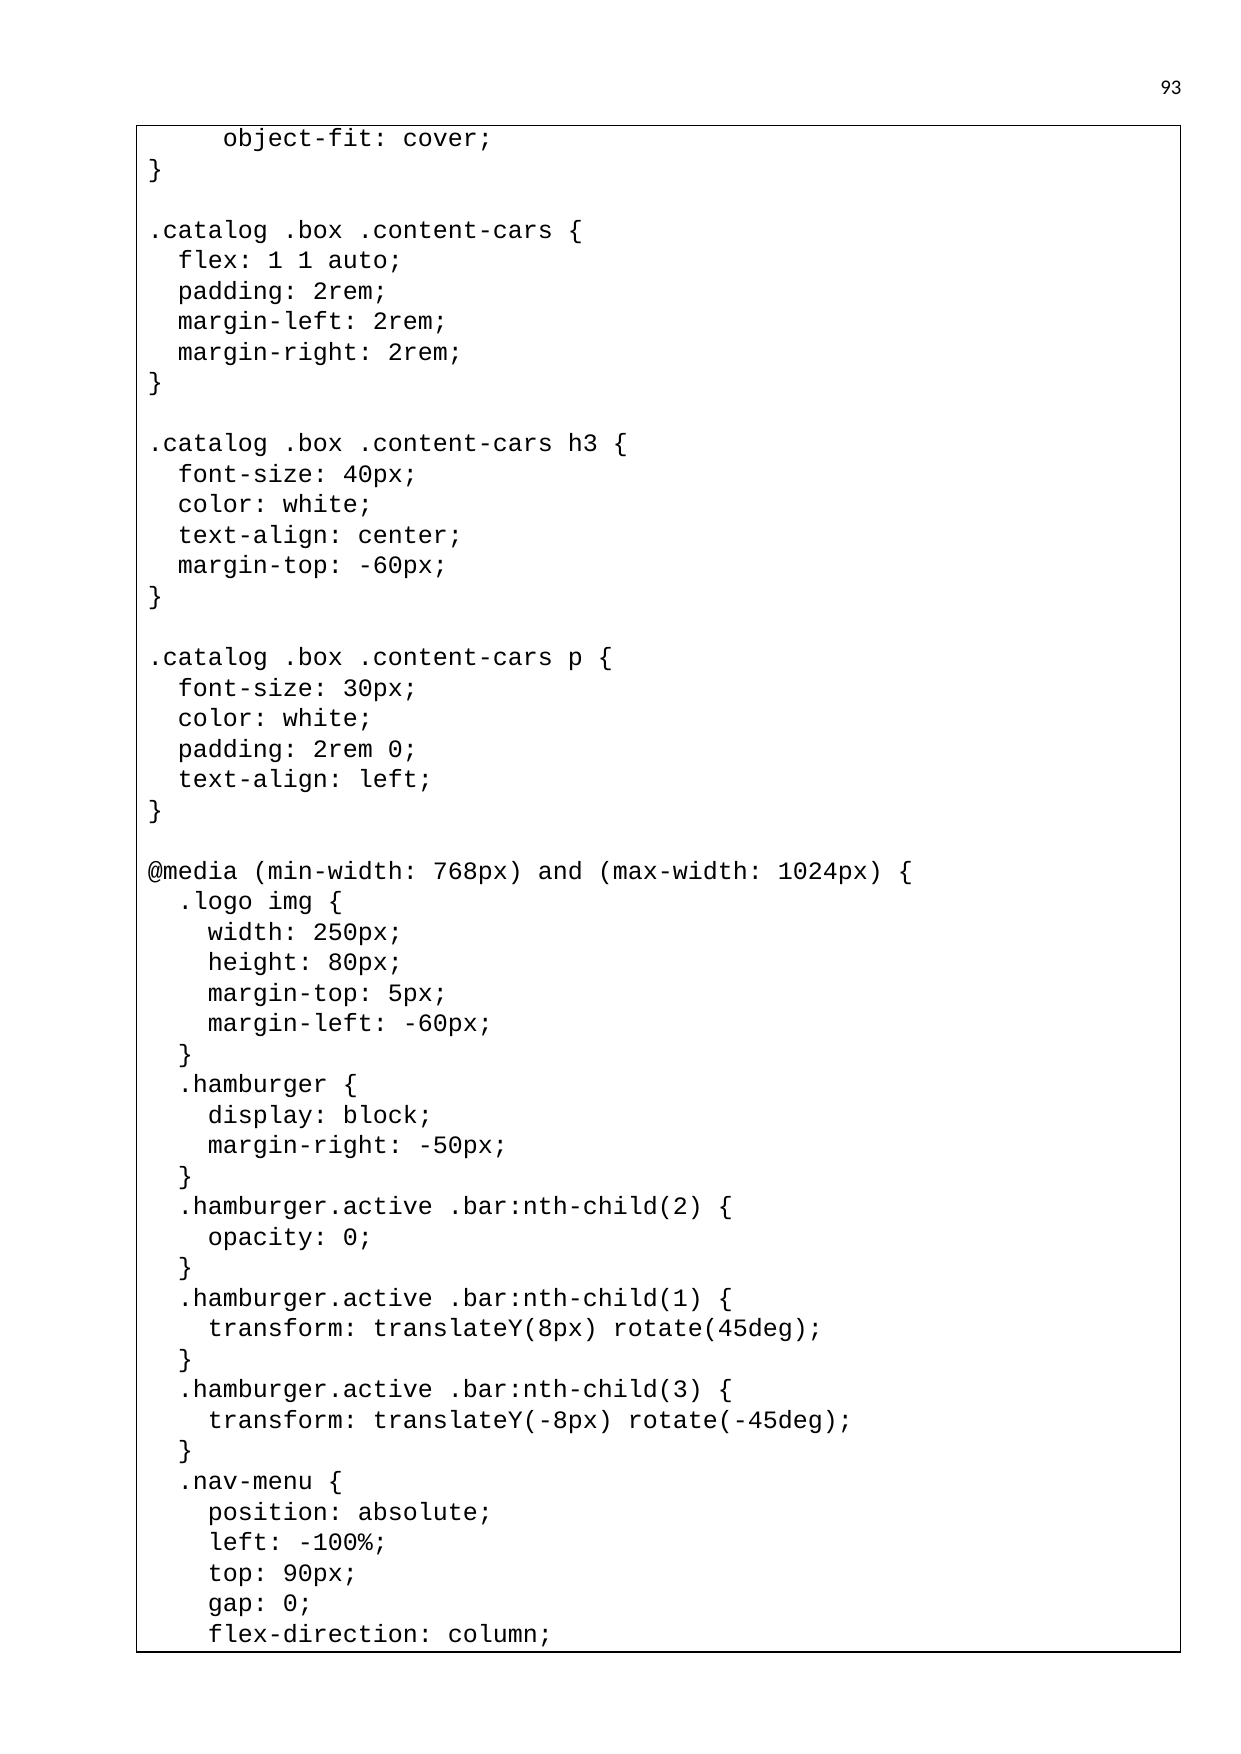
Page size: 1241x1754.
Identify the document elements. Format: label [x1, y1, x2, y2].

table_header [137, 126, 1180, 1651]
